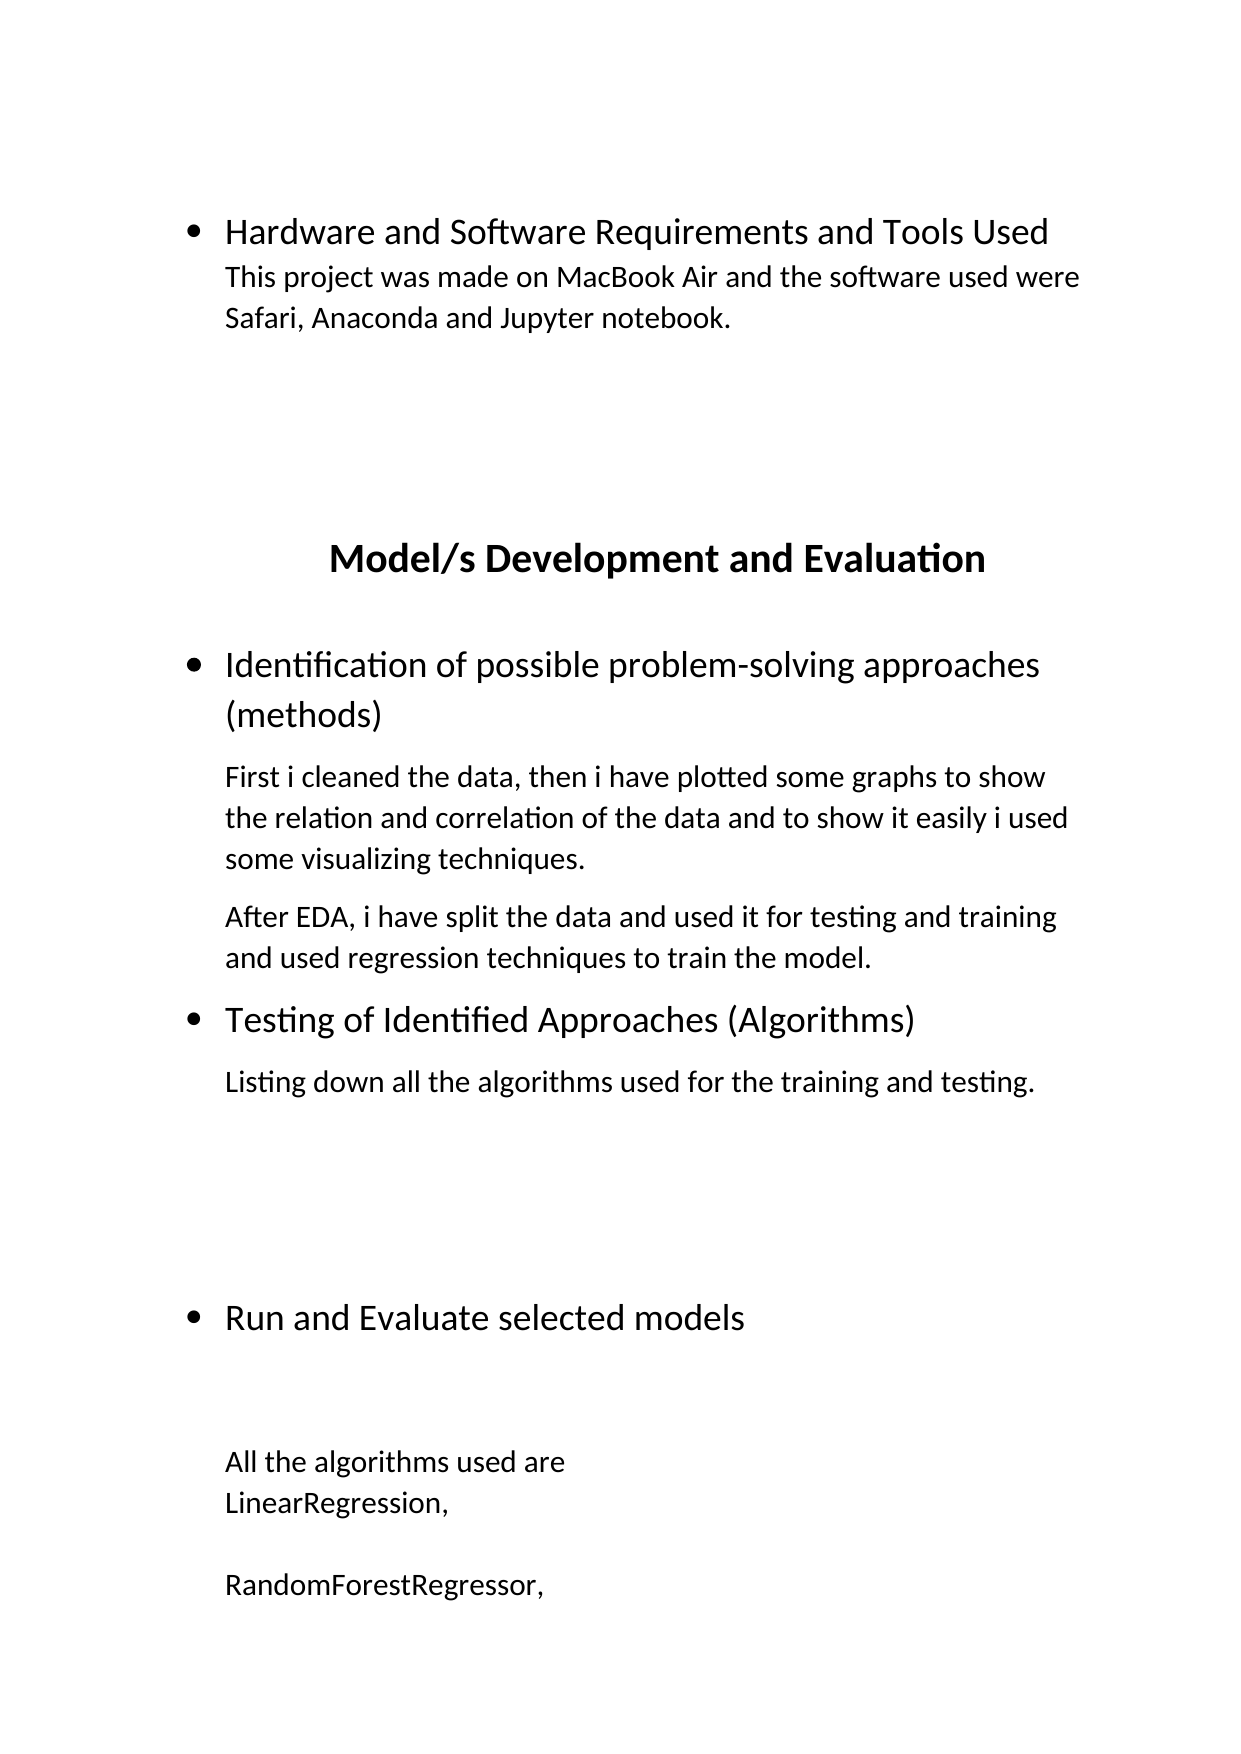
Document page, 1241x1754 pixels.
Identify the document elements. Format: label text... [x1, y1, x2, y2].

text First i cleaned the data, then i have plotted some graphs to show the relation and correlation of the data and to show it easily i used some visualizing techniques. [225, 757, 1090, 877]
list Run and Evaluate selected models [187, 1293, 1090, 1339]
list All the algorithms used are [225, 1442, 1090, 1480]
list Hardware and Software Requirements and Tools Used [187, 208, 1090, 254]
list Identification of possible problem-solving approaches (methods) [187, 641, 1090, 737]
text After EDA, i have split the data and used it for testing and training and used regression techniques to train the model. [225, 897, 1090, 976]
list Testing of Identified Approaches (Algorithms) [187, 996, 1090, 1042]
text Listing down all the algorithms used for the training and testing. [150, 1062, 1090, 1100]
list This project was made on MacBook Air and the software used were Safari, Anaconda and Jupyter notebook. [225, 257, 1090, 337]
list LinearRegression, [225, 1483, 1090, 1521]
list Model/s Development and Evaluation [225, 532, 1090, 582]
list RandomForestRegressor, [225, 1565, 1090, 1603]
